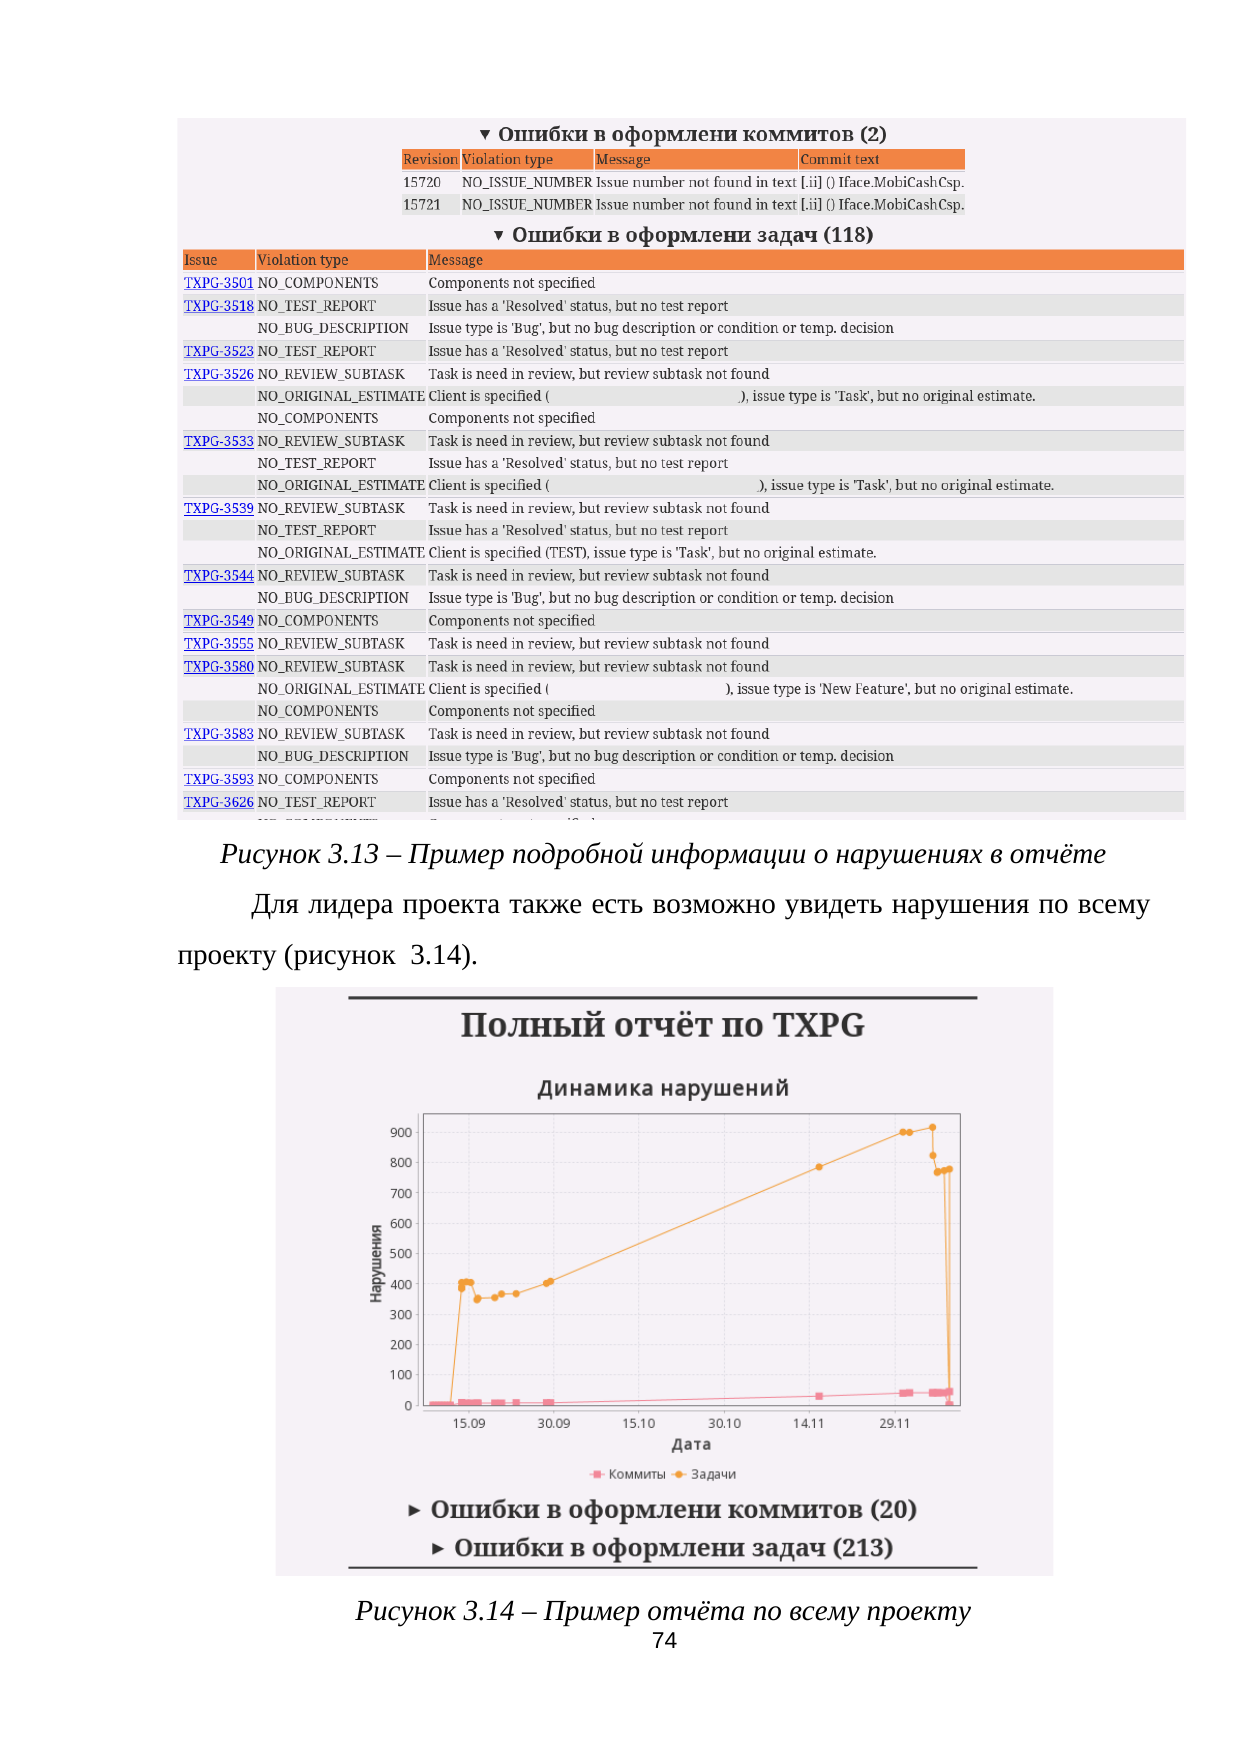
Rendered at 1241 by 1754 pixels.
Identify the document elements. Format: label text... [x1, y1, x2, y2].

picture [177, 118, 1187, 820]
picture [275, 987, 1054, 1576]
text Рисунок 3.13 – Пример подробной информации о нарушениях в отчёте [177, 836, 1152, 870]
text Рисунок 3.14 – Пример отчёта по всему проекту [177, 1593, 1152, 1626]
text Для лидера проекта также есть возможно увидеть нарушения по всему проекту (рисунок 3.14). [177, 886, 1152, 970]
